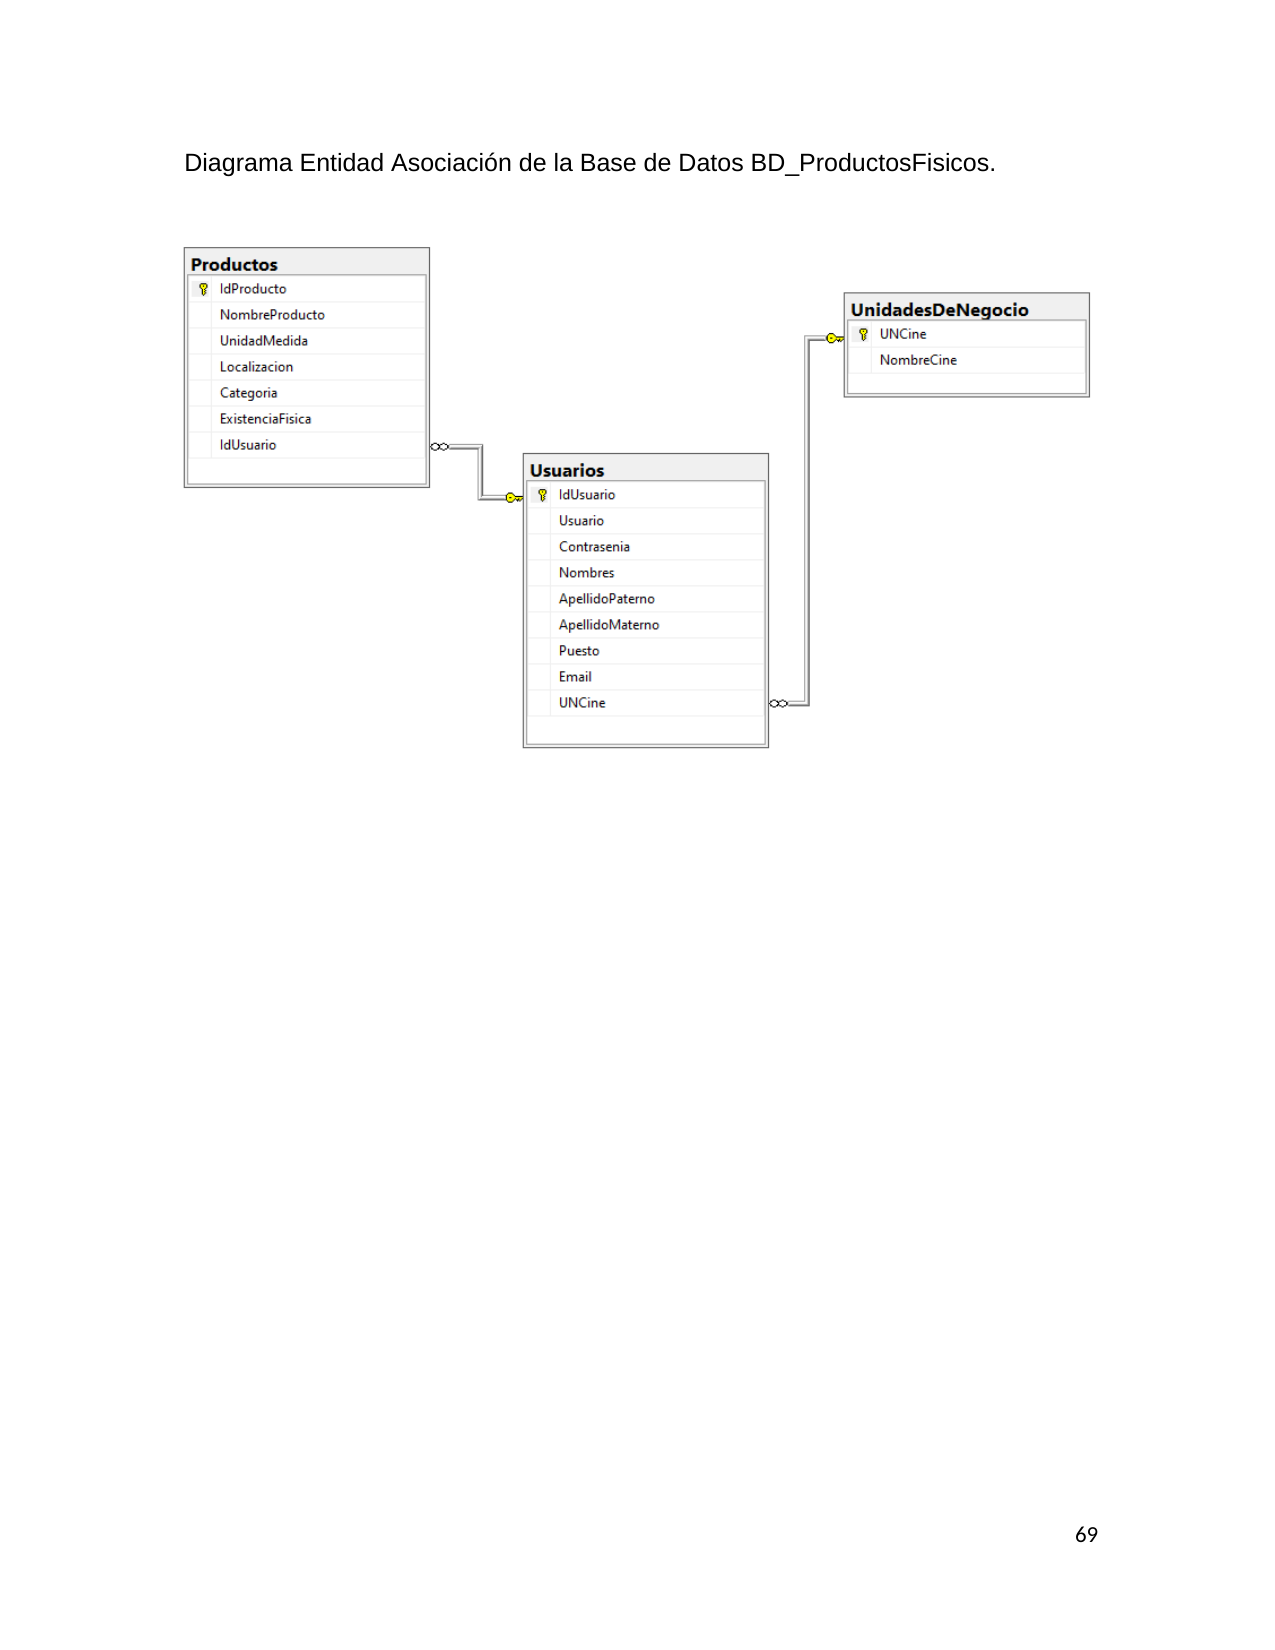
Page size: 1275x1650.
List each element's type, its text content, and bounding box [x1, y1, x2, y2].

picture [177, 203, 1098, 789]
text Diagrama Entidad Asociación de la Base de Datos BD_ProductosFisicos. [177, 148, 1098, 176]
